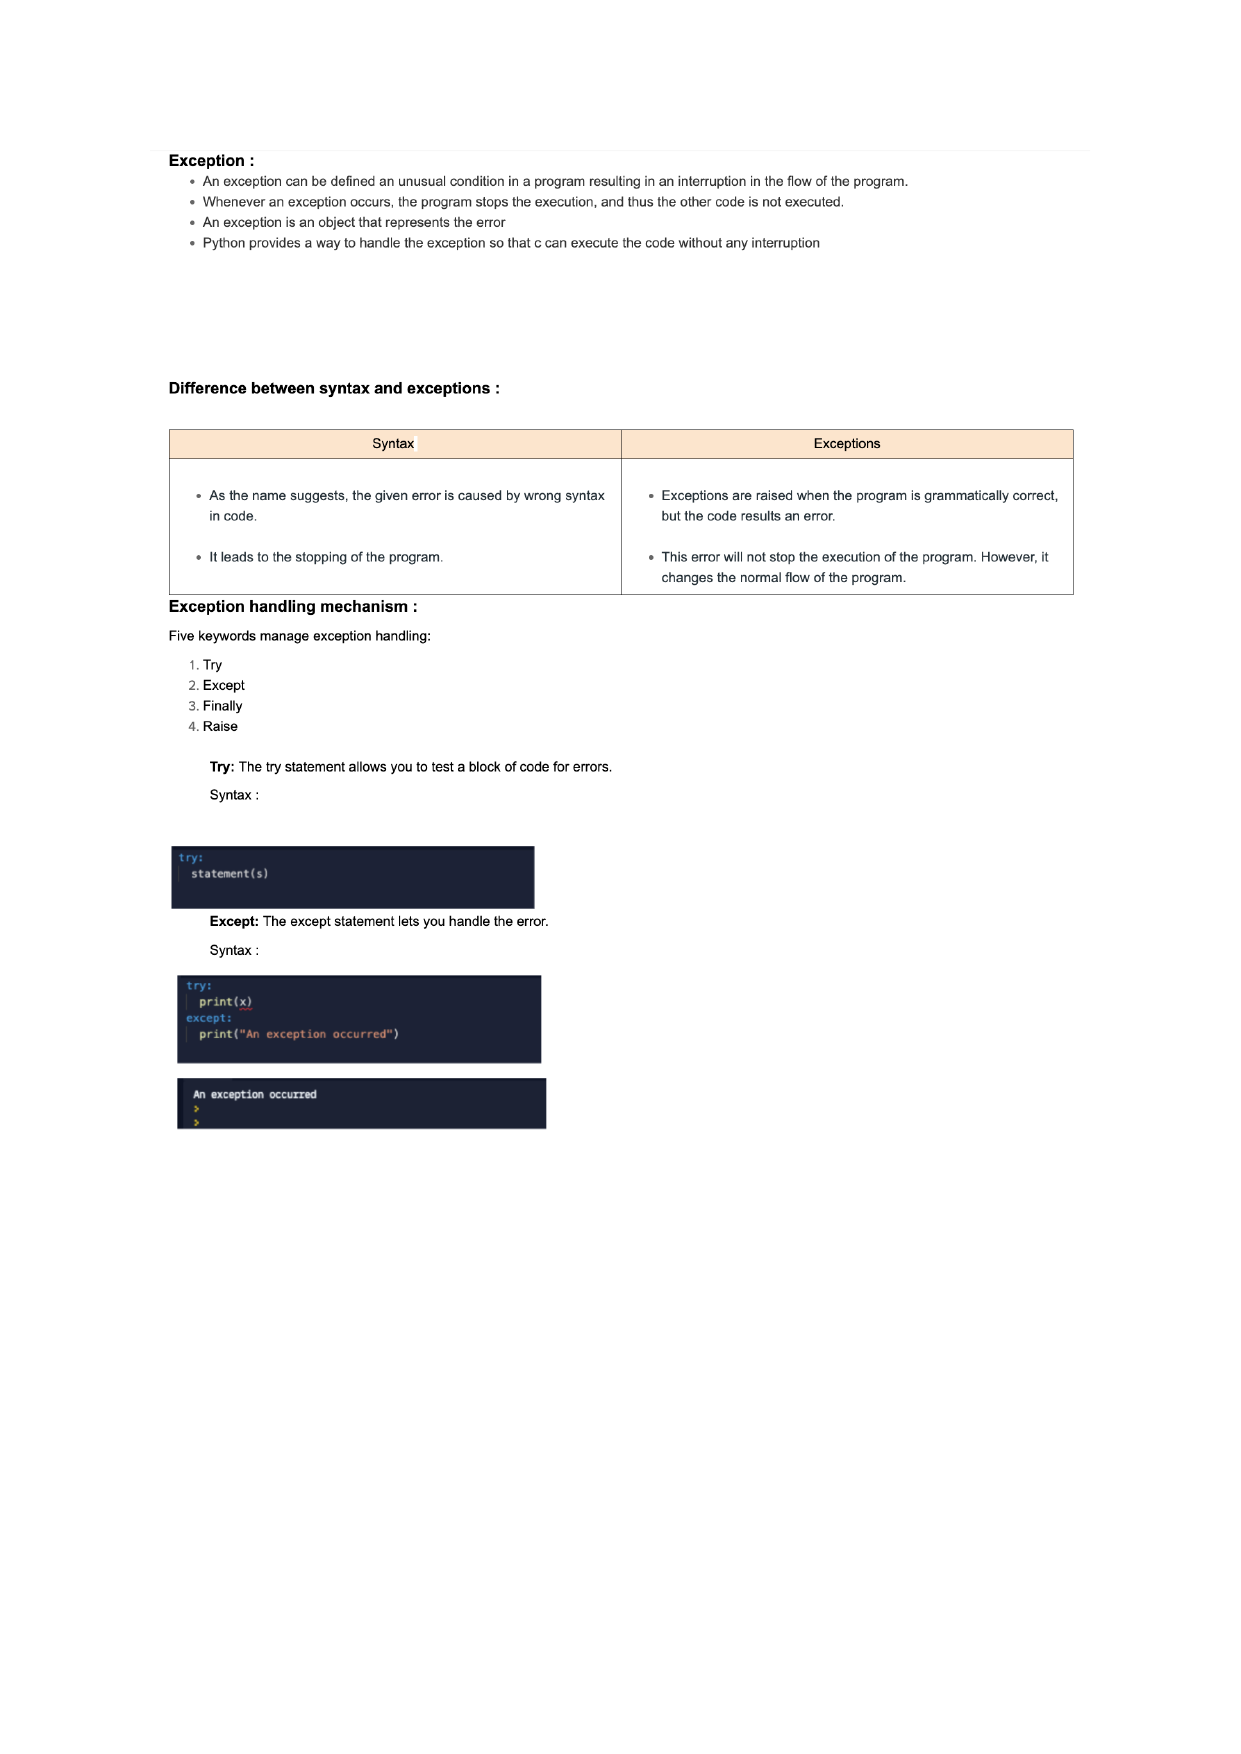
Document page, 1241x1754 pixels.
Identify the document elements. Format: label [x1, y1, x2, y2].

picture [150, 150, 1091, 1134]
